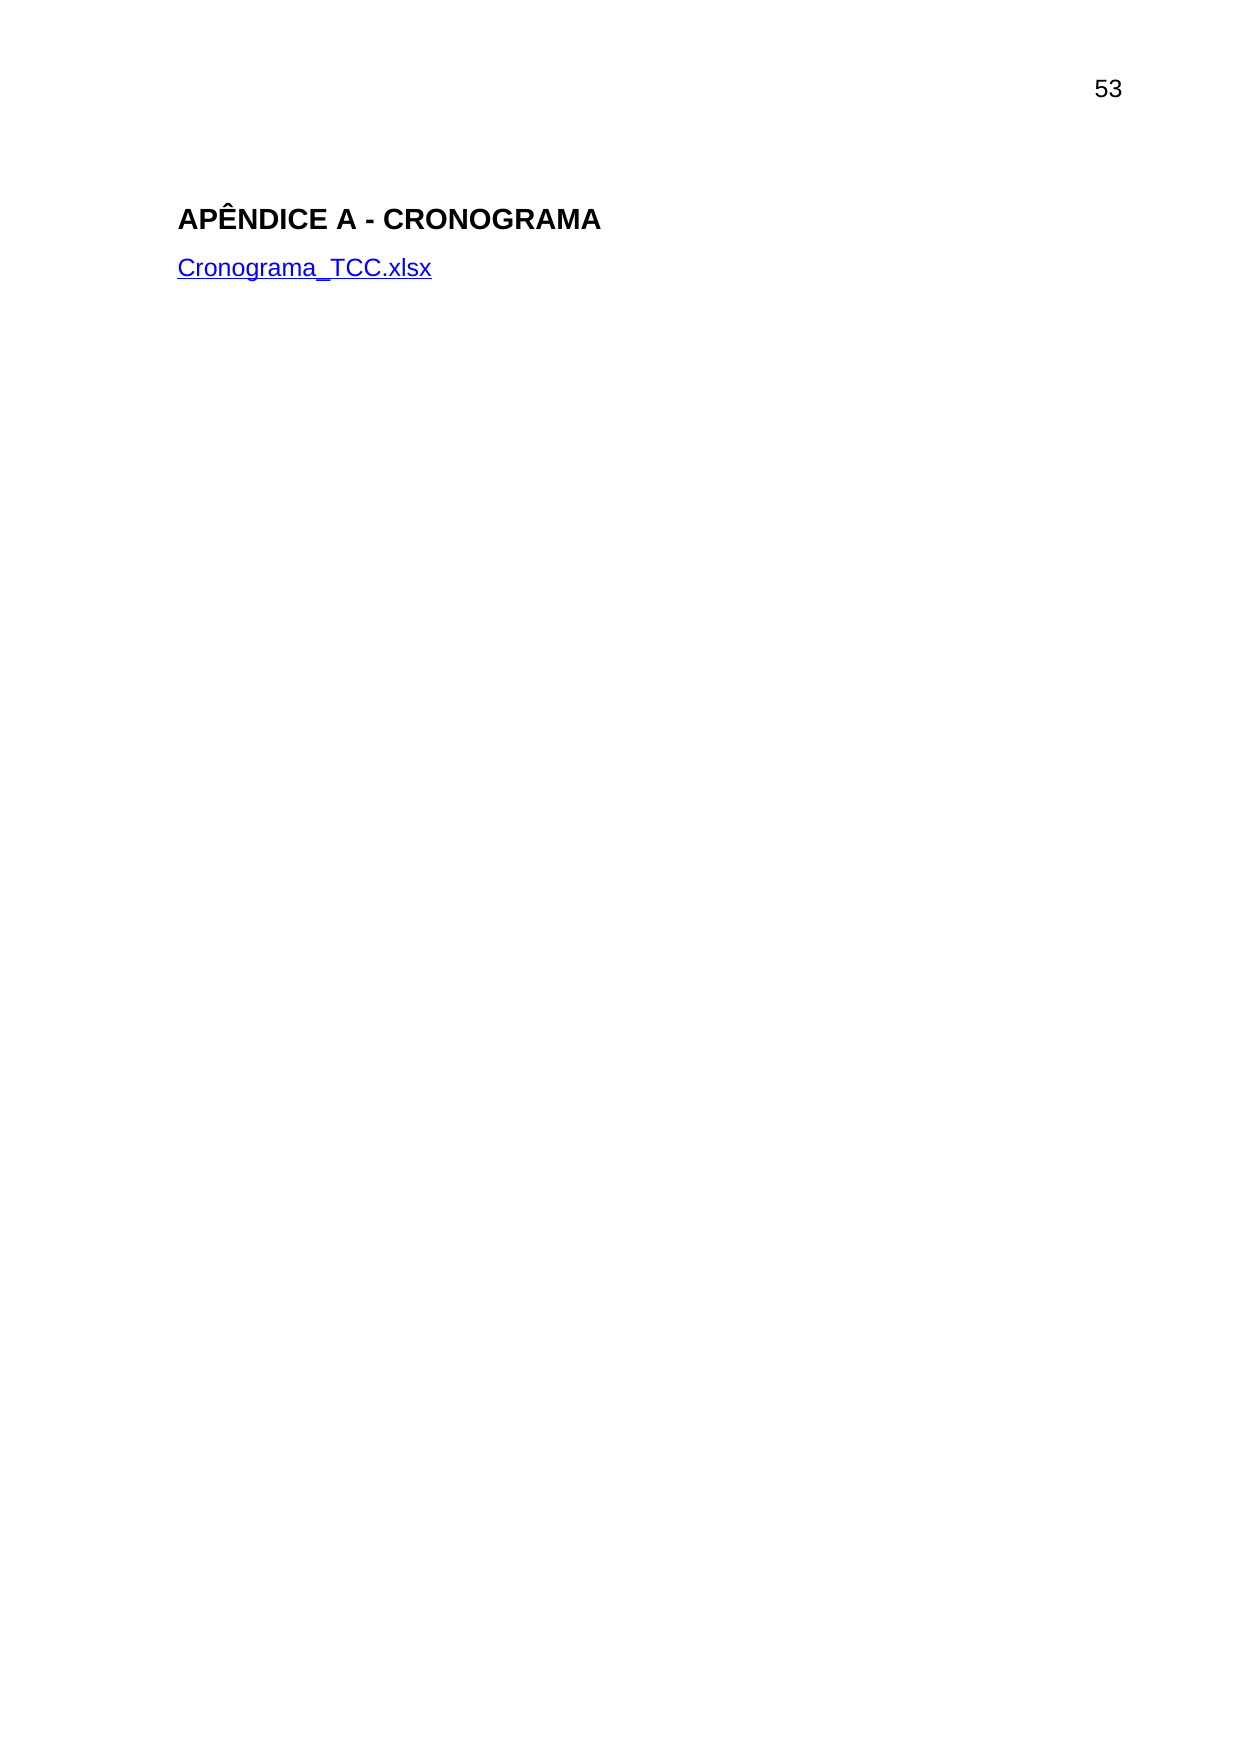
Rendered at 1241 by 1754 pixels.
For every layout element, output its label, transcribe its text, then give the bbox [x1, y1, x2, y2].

text Cronograma_TCC.xlsx [177, 252, 1122, 281]
subtitle APÊNDICE A - CRONOGRAMA [177, 202, 1122, 236]
